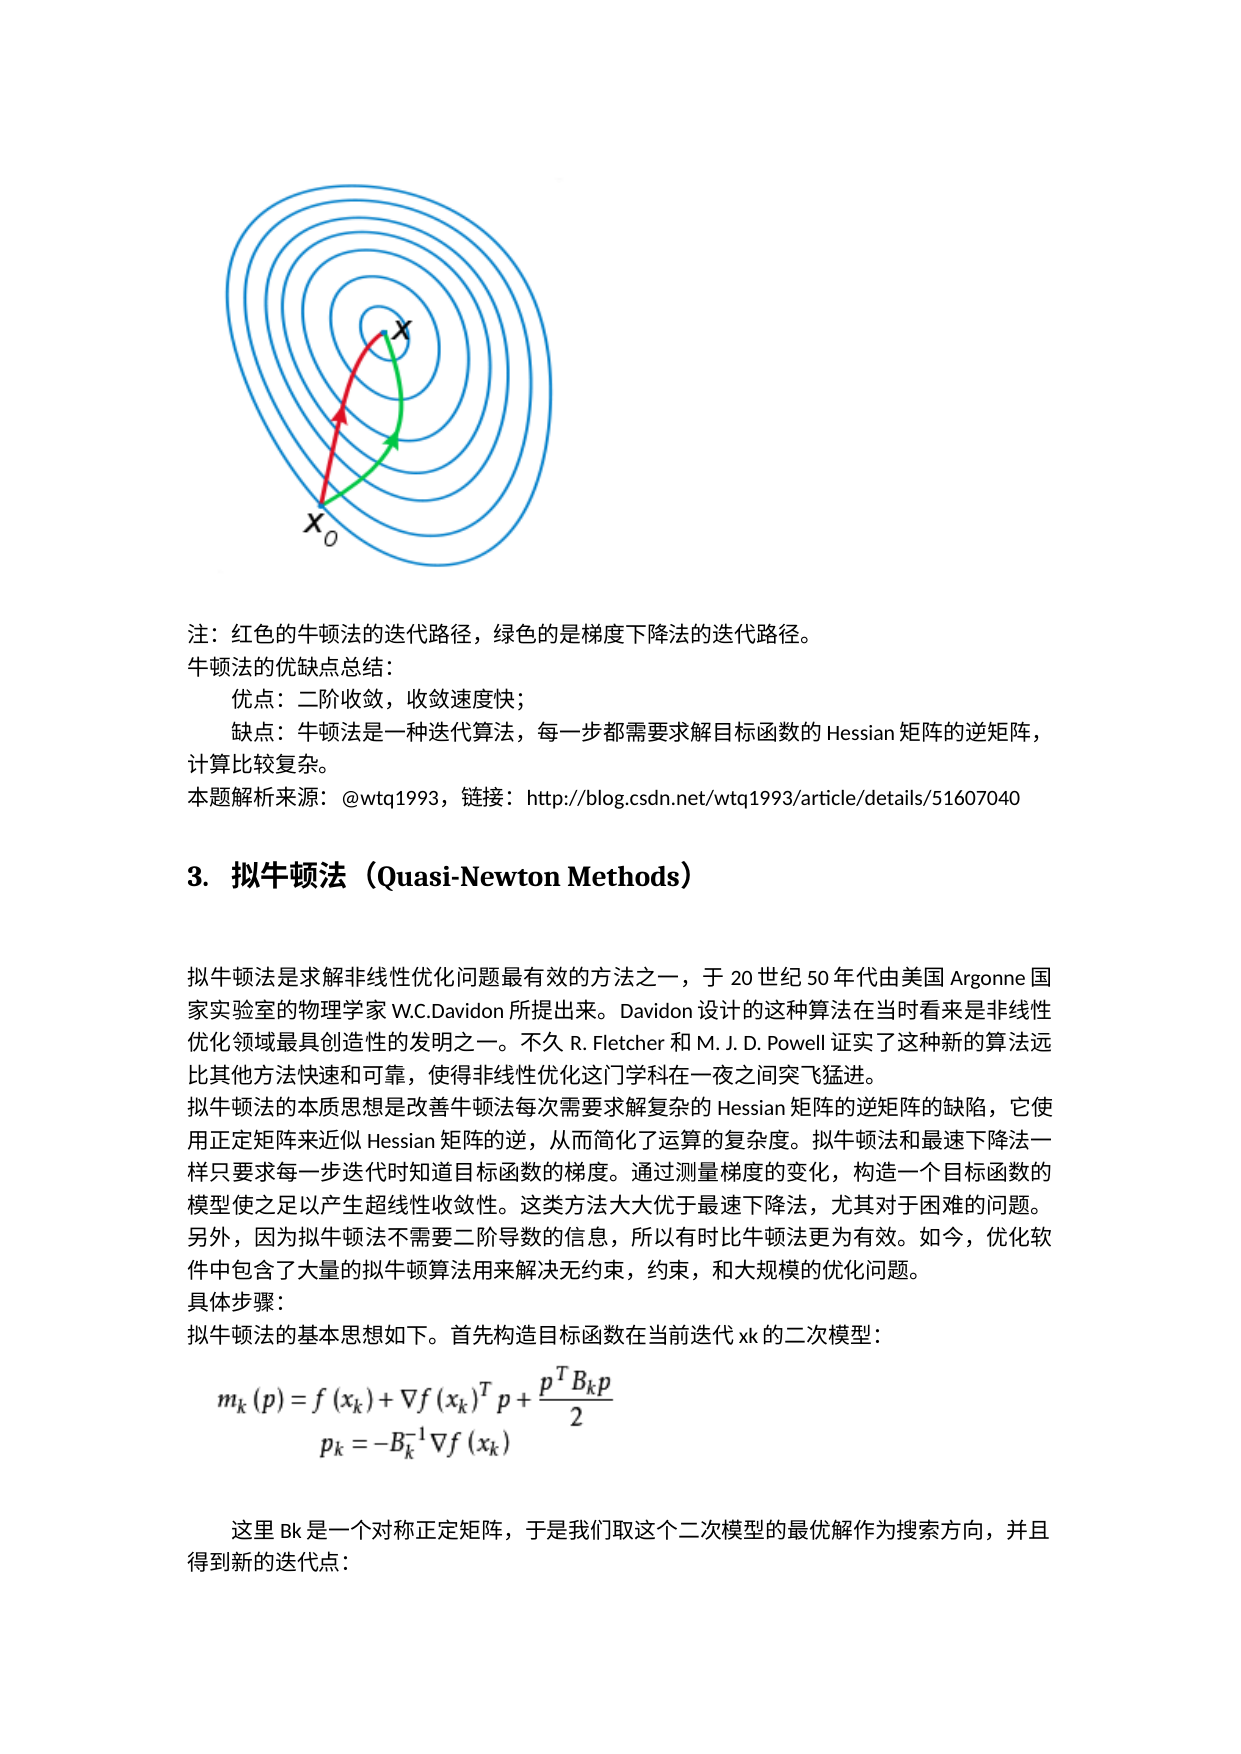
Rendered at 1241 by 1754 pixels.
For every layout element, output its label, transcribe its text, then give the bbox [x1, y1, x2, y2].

subtitle 拟牛顿法（Quasi-Newton Methods） [187, 841, 1053, 906]
text 拟牛顿法是求解非线性优化问题最有效的方法之一，于20世纪50年代由美国Argonne国家实验室的物理学家W.C.Davidon所提出来。Davidon设计的这种算法在当时看来是非线性优化领域最具创造性的发明之一。不久R. Fletcher和M. J. D. Powell证实了这种新的算法远比其他方法快速和可靠，使得非线性优化这门学科在一夜之间突飞猛进。 [187, 960, 1053, 1090]
text 牛顿法的优缺点总结： [187, 649, 1053, 682]
picture [187, 1350, 664, 1486]
text 缺点：牛顿法是一种迭代算法，每一步都需要求解目标函数的Hessian矩阵的逆矩阵，计算比较复杂。 [187, 714, 1053, 779]
text 拟牛顿法的本质思想是改善牛顿法每次需要求解复杂的Hessian矩阵的逆矩阵的缺陷，它使用正定矩阵来近似Hessian矩阵的逆，从而简化了运算的复杂度。拟牛顿法和最速下降法一样只要求每一步迭代时知道目标函数的梯度。通过测量梯度的变化，构造一个目标函数的模型使之足以产生超线性收敛性。这类方法大大优于最速下降法，尤其对于困难的问题。另外，因为拟牛顿法不需要二阶导数的信息，所以有时比牛顿法更为有效。如今，优化软件中包含了大量的拟牛顿算法用来解决无约束，约束，和大规模的优化问题。 [187, 1090, 1053, 1285]
text 拟牛顿法的基本思想如下。首先构造目标函数在当前迭代xk的二次模型： [187, 1317, 1053, 1350]
picture [187, 162, 604, 589]
text 注：红色的牛顿法的迭代路径，绿色的是梯度下降法的迭代路径。 [187, 617, 1053, 649]
text 具体步骤： [187, 1285, 1053, 1317]
text 优点：二阶收敛，收敛速度快； [187, 682, 1053, 714]
text 本题解析来源：@wtq1993，链接：http://blog.csdn.net/wtq1993/article/details/51607040 [187, 779, 1053, 812]
text 这里Bk是一个对称正定矩阵，于是我们取这个二次模型的最优解作为搜索方向，并且得到新的迭代点： [187, 1512, 1053, 1577]
